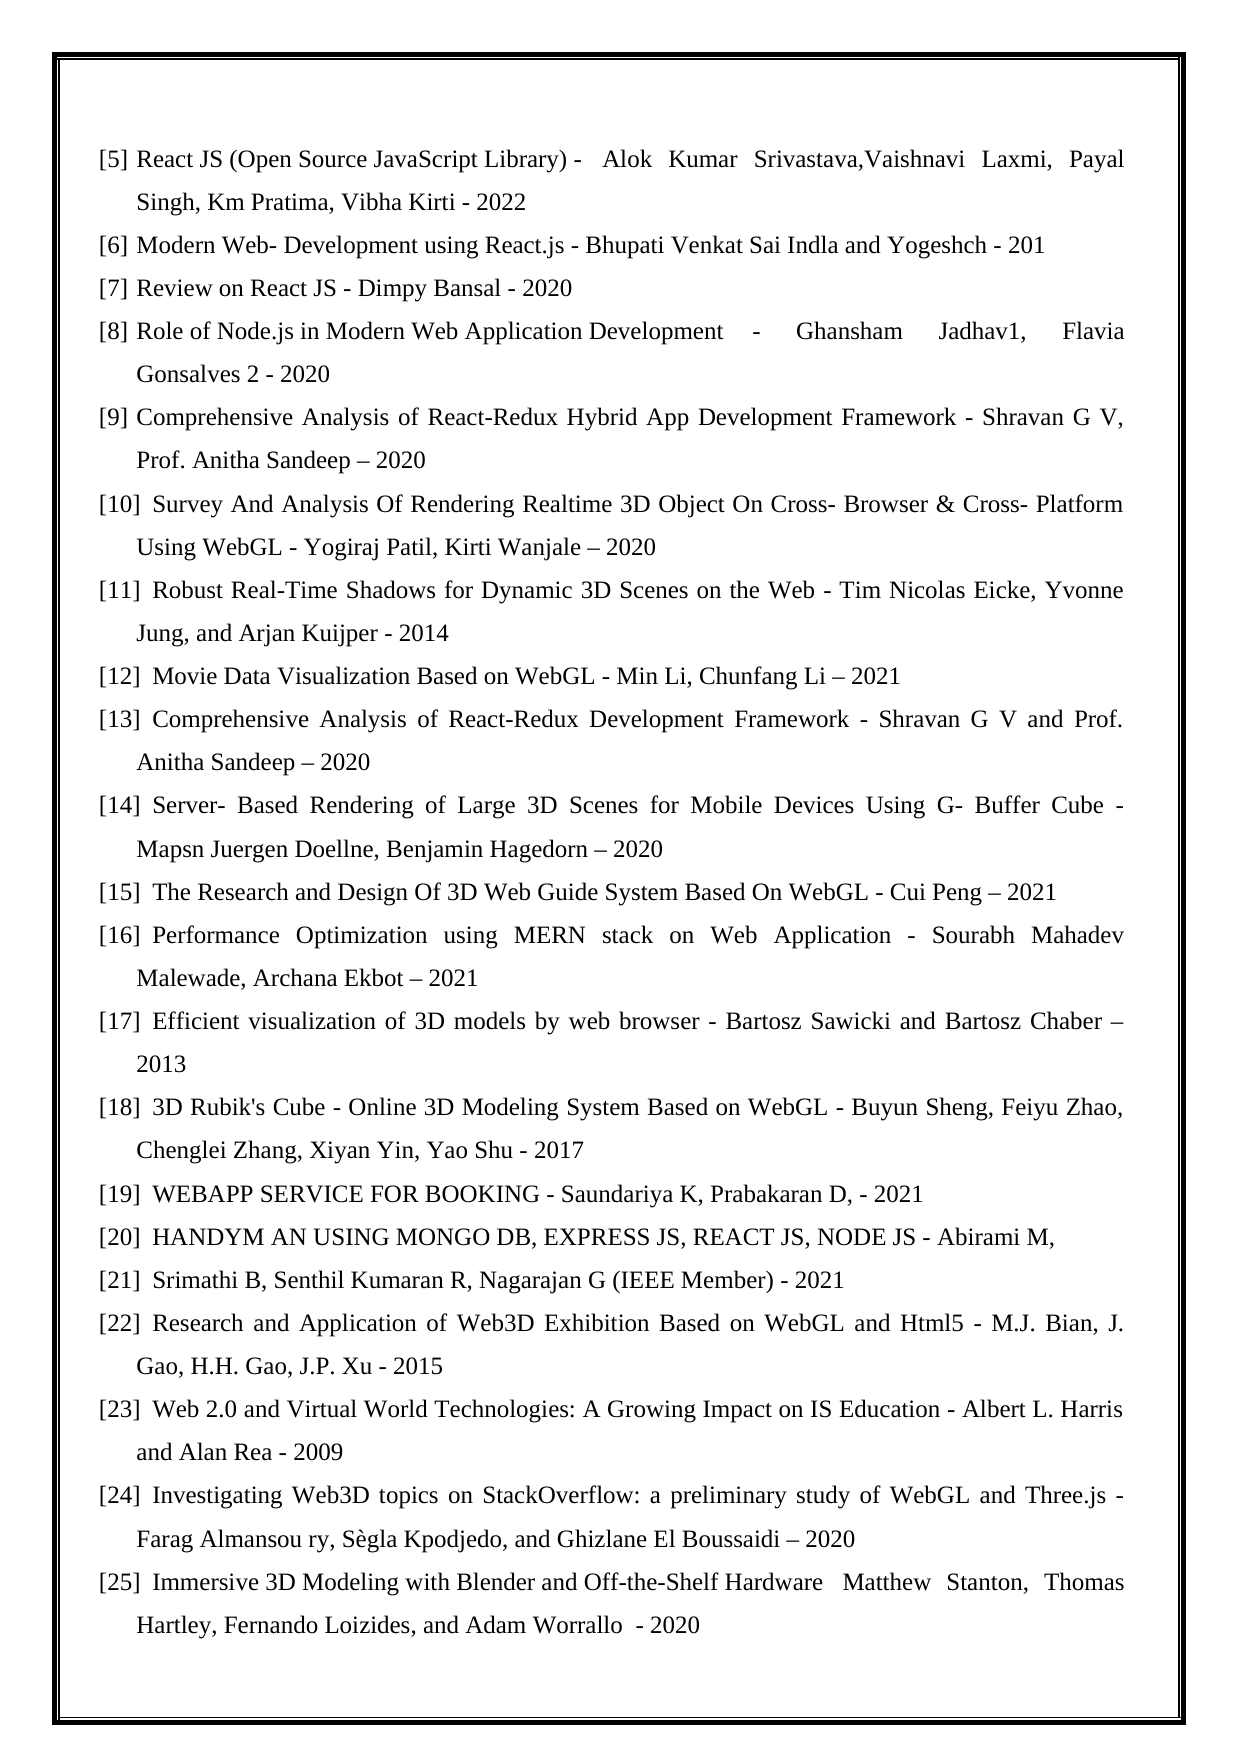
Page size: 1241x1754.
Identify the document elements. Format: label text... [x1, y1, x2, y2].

list Performance Optimization using MERN stack on Web Application - Sourabh Mahadev Malewade, Archana Ekbot – 2021 [99, 920, 1125, 992]
list The Research and Design Of 3D Web Guide System Based On WebGL - Cui Peng – 2021 [99, 877, 1125, 906]
list Modern Web- Development using React.js - Bhupati Venkat Sai Indla and Yogeshch - 201 [99, 230, 1125, 259]
list Research and Application of Web3D Exhibition Based on WebGL and Html5 - M.J. Bian, J. Gao, H.H. Gao, J.P. Xu - 2015 [99, 1308, 1125, 1380]
list Review on React JS - Dimpy Bansal - 2020 [99, 273, 1125, 302]
list Survey And Analysis Of Rendering Realtime 3D Object On Cross- Browser & Cross- Platform Using WebGL - Yogiraj Patil, Kirti Wanjale – 2020 [99, 489, 1125, 561]
list Efficient visualization of 3D models by web browser - Bartosz Sawicki and Bartosz Chaber – 2013 [99, 1006, 1125, 1078]
list Immersive 3D Modeling with Blender and Off-the-Shelf Hardware Matthew Stanton, Thomas Hartley, Fernando Loizides, and Adam Worrallo - 2020 [99, 1567, 1125, 1639]
list Comprehensive Analysis of React-Redux Hybrid App Development Framework - Shravan G V, Prof. Anitha Sandeep – 2020 [99, 402, 1125, 474]
list Server- Based Rendering of Large 3D Scenes for Mobile Devices Using G- Buffer Cube - Mapsn Juergen Doellne, Benjamin Hagedorn – 2020 [99, 791, 1125, 862]
list Robust Real-Time Shadows for Dynamic 3D Scenes on the Web - Tim Nicolas Eicke, Yvonne Jung, and Arjan Kuijper - 2014 [99, 575, 1125, 647]
list Movie Data Visualization Based on WebGL - Min Li, Chunfang Li – 2021 [99, 661, 1125, 690]
list 3D Rubik's Cube - Online 3D Modeling System Based on WebGL - Buyun Sheng, Feiyu Zhao, Chenglei Zhang, Xiyan Yin, Yao Shu - 2017 [99, 1092, 1125, 1164]
list Role of Node.js in Modern Web Application Development - Ghansham Jadhav1, Flavia Gonsalves 2 - 2020 [99, 316, 1125, 388]
list Web 2.0 and Virtual World Technologies: A Growing Impact on IS Education - Albert L. Harris and Alan Rea - 2009 [99, 1394, 1125, 1466]
list HANDYM AN USING MONGO DB, EXPRESS JS, REACT JS, NODE JS - Abirami M, [99, 1222, 1125, 1251]
list Comprehensive Analysis of React-Redux Development Framework - Shravan G V and Prof. Anitha Sandeep – 2020 [99, 704, 1125, 776]
list Investigating Web3D topics on StackOverflow: a preliminary study of WebGL and Three.js - Farag Almansou ry, Sègla Kpodjedo, and Ghizlane El Boussaidi – 2020 [99, 1481, 1125, 1552]
list Srimathi B, Senthil Kumaran R, Nagarajan G (IEEE Member) - 2021 [99, 1265, 1125, 1294]
list React JS (Open Source JavaScript Library) - Alok Kumar Srivastava,Vaishnavi Laxmi, Payal Singh, Km Pratima, Vibha Kirti - 2022 [99, 144, 1125, 216]
list WEBAPP SERVICE FOR BOOKING - Saundariya K, Prabakaran D, - 2021 [99, 1179, 1125, 1207]
